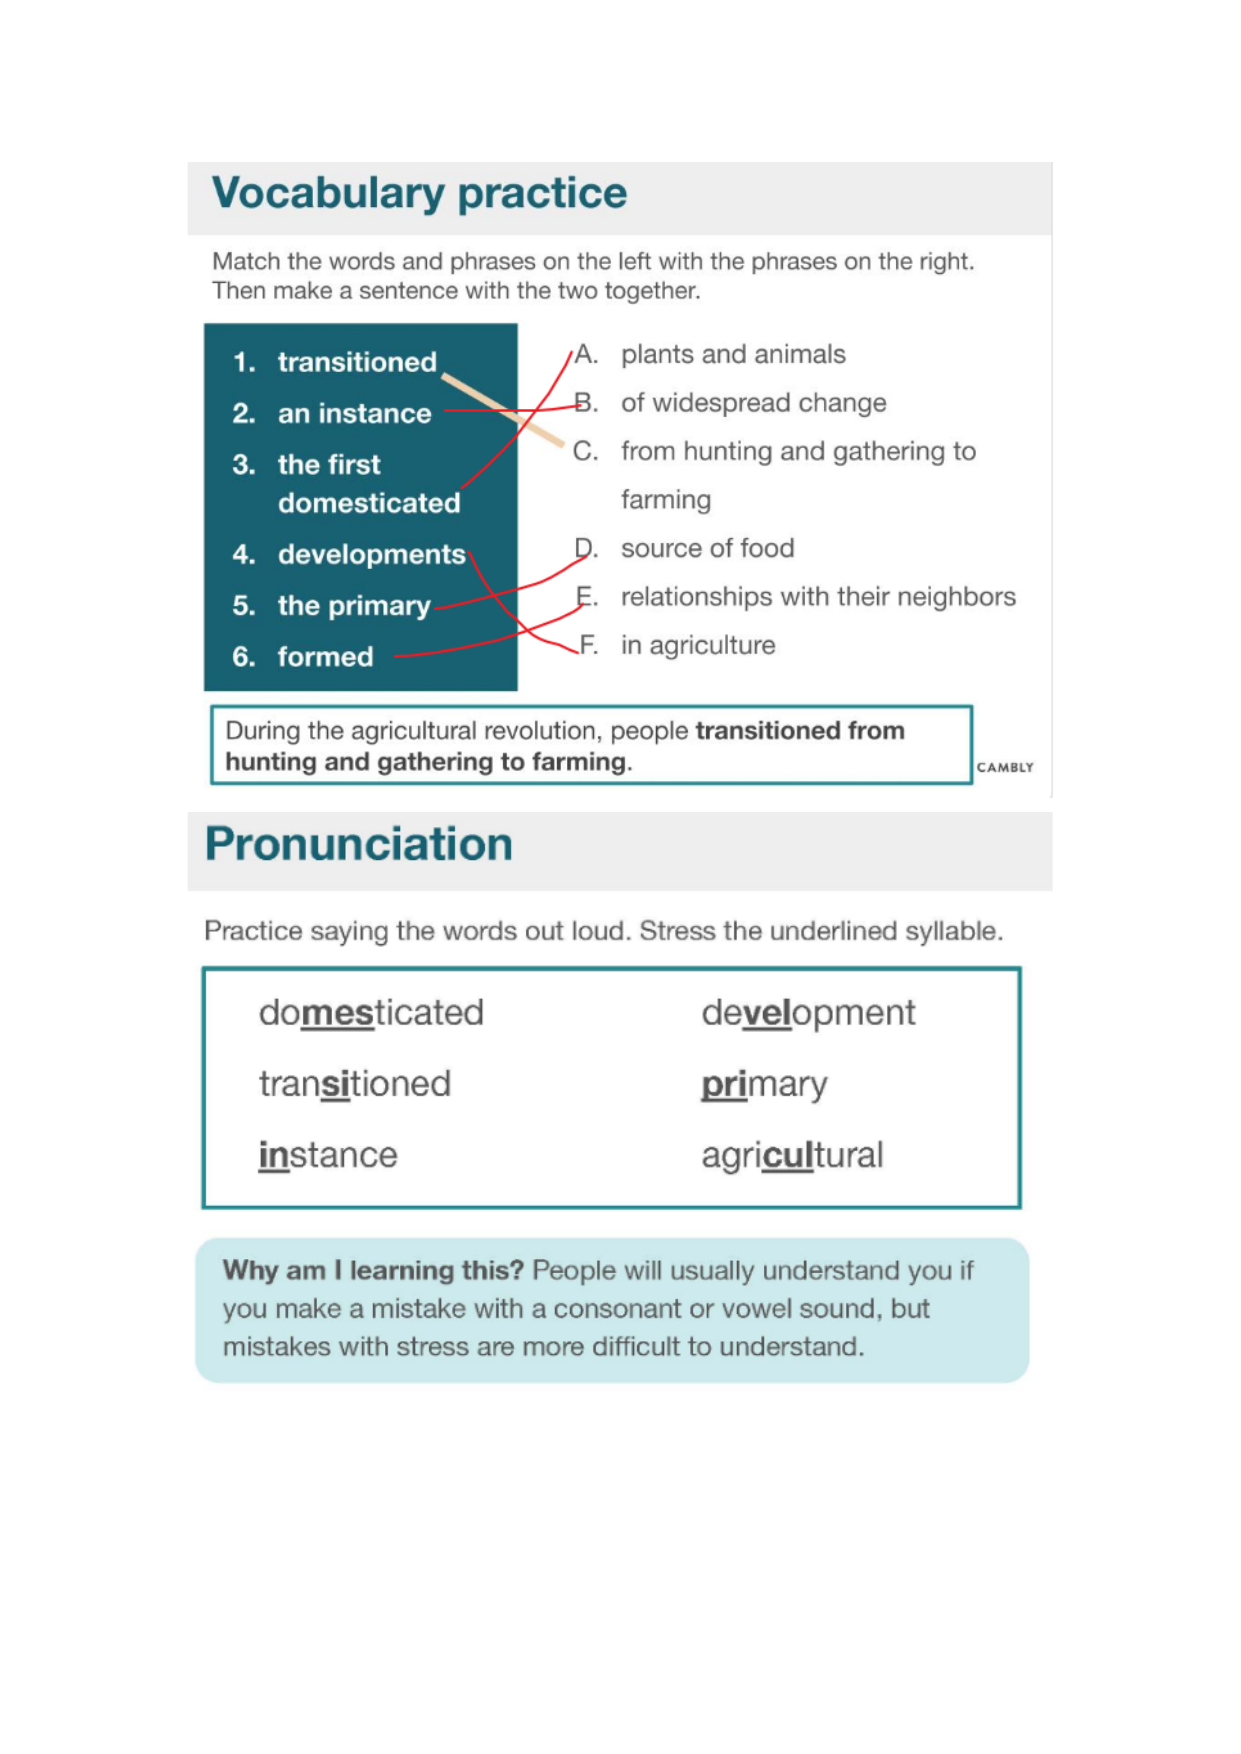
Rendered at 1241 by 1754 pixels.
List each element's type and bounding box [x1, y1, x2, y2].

picture [187, 812, 1053, 1391]
picture [187, 162, 1053, 798]
